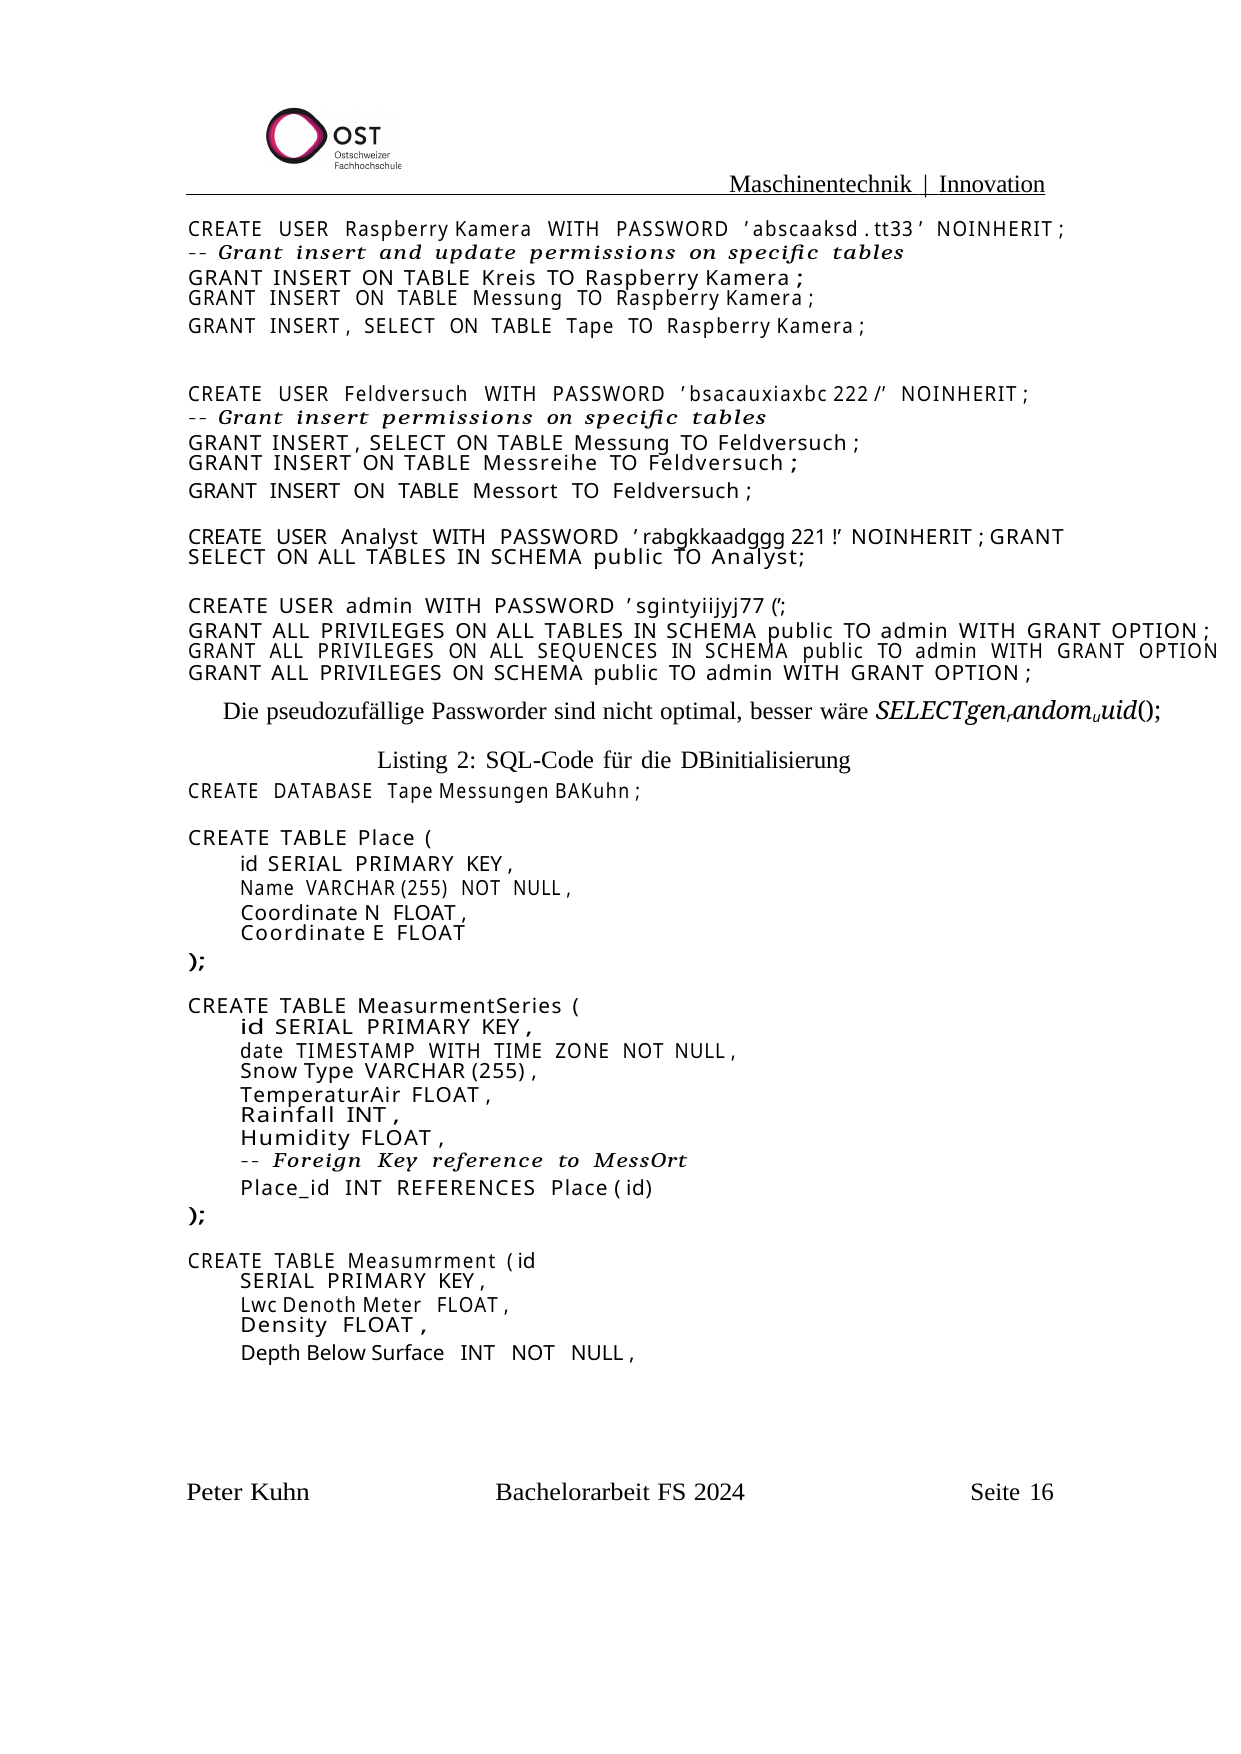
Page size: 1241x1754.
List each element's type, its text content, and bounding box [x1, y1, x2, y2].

text Lwc Denoth Meter FLOAT , Density FLOAT , [240, 1295, 595, 1339]
text TemperaturAir FLOAT , Rainfall INT , Humidity FLOAT , [240, 1085, 500, 1151]
text id SERIAL PRIMARY KEY , [240, 851, 1240, 876]
text Name VARCHAR (255) NOT NULL , [240, 876, 1240, 901]
text Place_id INT REFERENCES Place ( id) [240, 1172, 1240, 1201]
text GRANT INSERT ON TABLE Kreis TO Raspberry Kamera ; GRANT INSERT ON TABLE Messung TO Raspberry Kamera ; [188, 267, 848, 312]
text CREATE DATABASE Tape Messungen BAKuhn ; [188, 776, 1240, 805]
text GRANT INSERT , SELECT ON TABLE Tape TO Raspberry Kamera ; [188, 312, 1240, 338]
text GRANT INSERT ON TABLE Messort TO Feldversuch ; [188, 477, 1240, 504]
text date TIMESTAMP WITH TIME ZONE NOT NULL , Snow Type VARCHAR (255) , [240, 1041, 794, 1085]
text Die pseudozufällige Passworder sind nicht optimal, besser wäre SELECTgenrandomuuid(); [223, 693, 1240, 727]
picture [266, 107, 402, 170]
text Depth Below Surface INT NOT NULL , [240, 1339, 1240, 1366]
text CREATE TABLE Measumrment ( id SERIAL PRIMARY KEY , [188, 1250, 537, 1295]
text GRANT INSERT , SELECT ON TABLE Messung TO Feldversuch ; GRANT INSERT ON TABLE Messreihe TO Feldversuch ; [188, 432, 891, 477]
text GRANT ALL PRIVILEGES ON ALL TABLES IN SCHEMA public TO admin WITH GRANT OPTION ; GRANT ALL PRIVILEGES ON ALL SEQUENCES IN SCHEMA public TO admin WITH GRANT OPTION GRANT ALL PRIVILEGES ON SCHEMA public TO admin WITH GRANT OPTION ; [188, 620, 1240, 687]
text -- Grant insert permissions on specific tables [188, 408, 1240, 429]
text CREATE USER admin WITH PASSWORD ’ sgintyiijyj77 (’; [188, 591, 1240, 619]
text Coordinate N FLOAT , Coordinate E FLOAT [240, 902, 595, 947]
text -- Grant insert and update permissions on specific tables [188, 242, 1240, 264]
text Listing 2: SQL-Code für die DBinitialisierung [377, 745, 1240, 773]
text CREATE TABLE MeasurmentSeries ( id SERIAL PRIMARY KEY , [188, 996, 595, 1041]
text ); [187, 1201, 1240, 1228]
text -- Foreign Key reference to MessOrt [240, 1151, 1240, 1172]
text CREATE USER Raspberry Kamera WITH PASSWORD ’ abscaaksd . tt33 ’ NOINHERIT ; [188, 212, 1240, 242]
text CREATE TABLE Place ( [188, 823, 1240, 851]
text CREATE USER Feldversuch WITH PASSWORD ’ bsacauxiaxbc 222 /’ NOINHERIT ; [188, 378, 1240, 408]
text CREATE USER Analyst WITH PASSWORD ’ rabgkkaadggg 221 !’ NOINHERIT ; GRANT SELECT ON ALL TABLES IN SCHEMA public TO Analyst; [188, 526, 1071, 571]
text ); [187, 947, 1240, 973]
